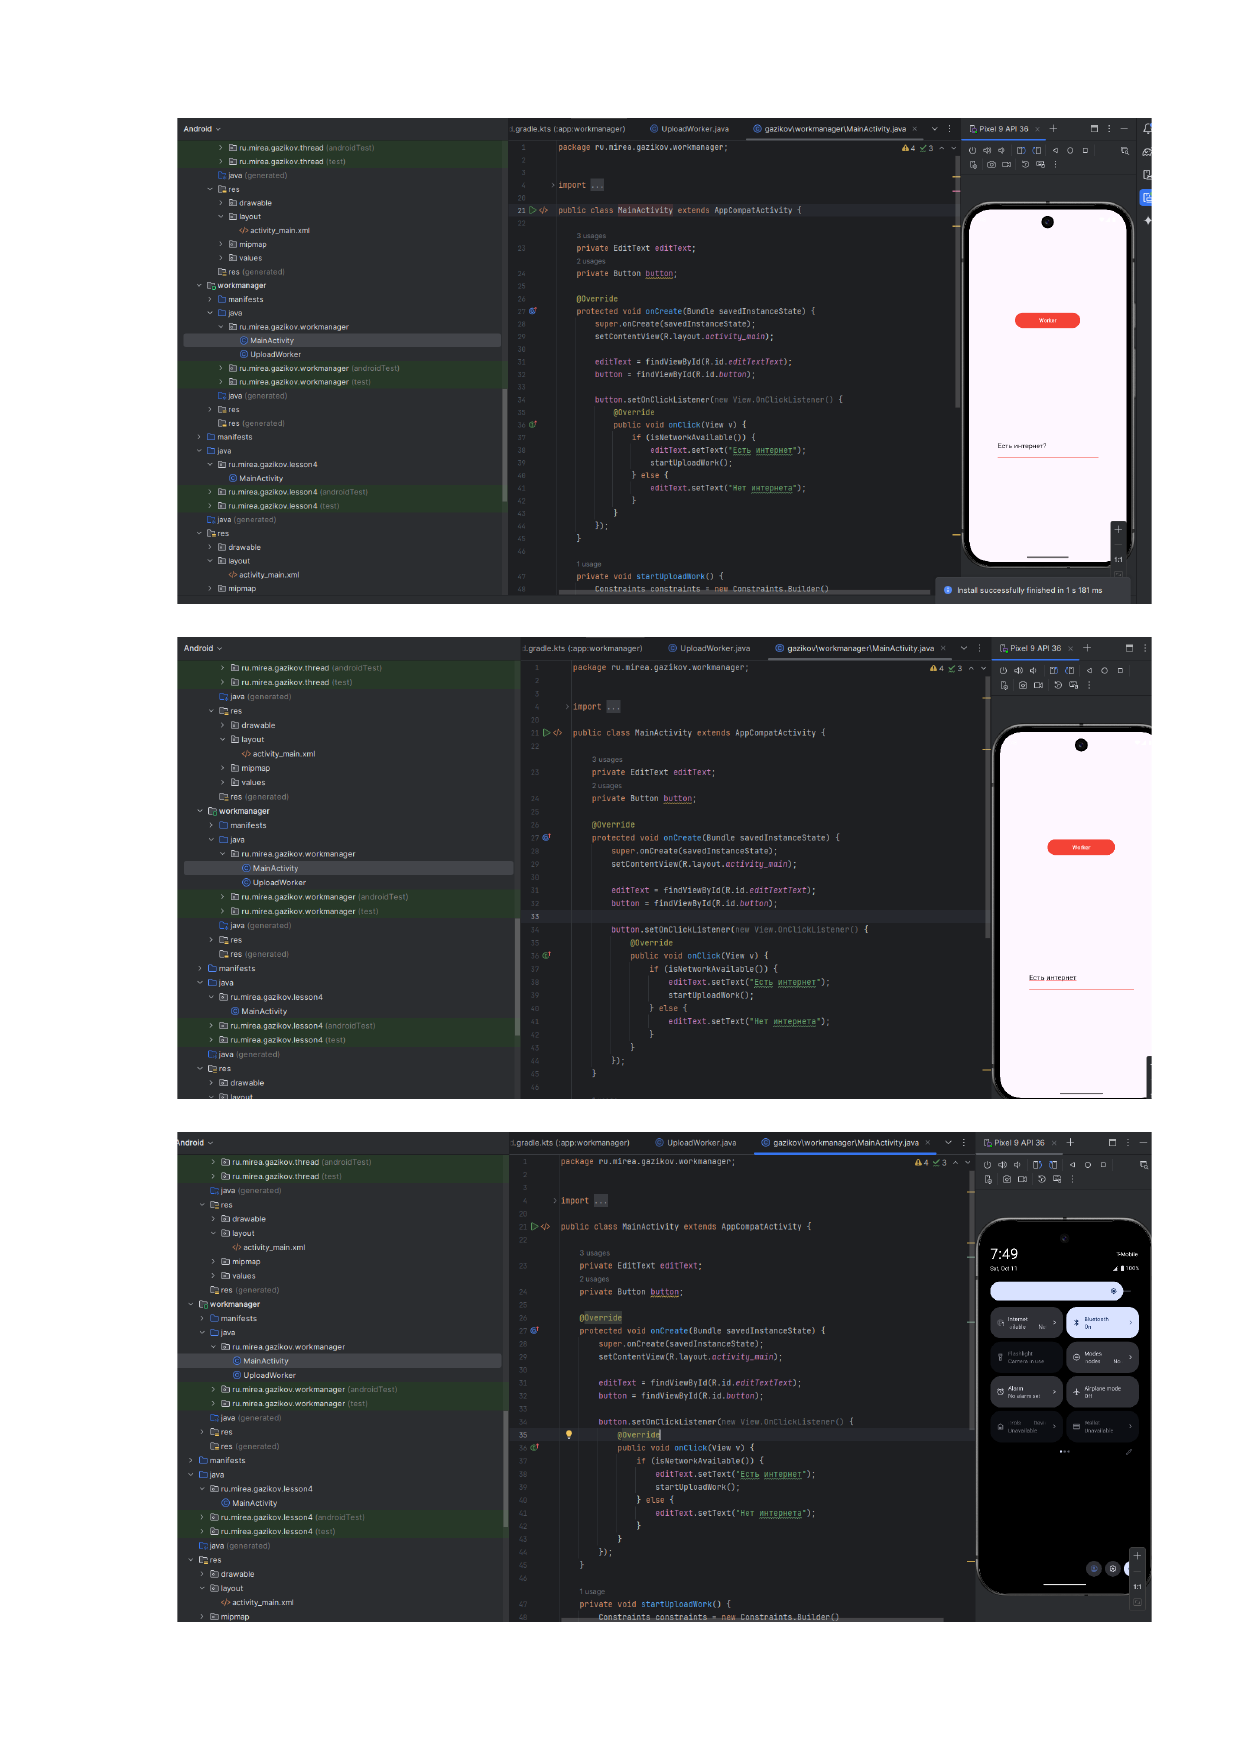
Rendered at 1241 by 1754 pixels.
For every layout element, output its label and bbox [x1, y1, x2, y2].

picture [177, 118, 1152, 604]
picture [177, 637, 1152, 1099]
picture [177, 1132, 1152, 1622]
